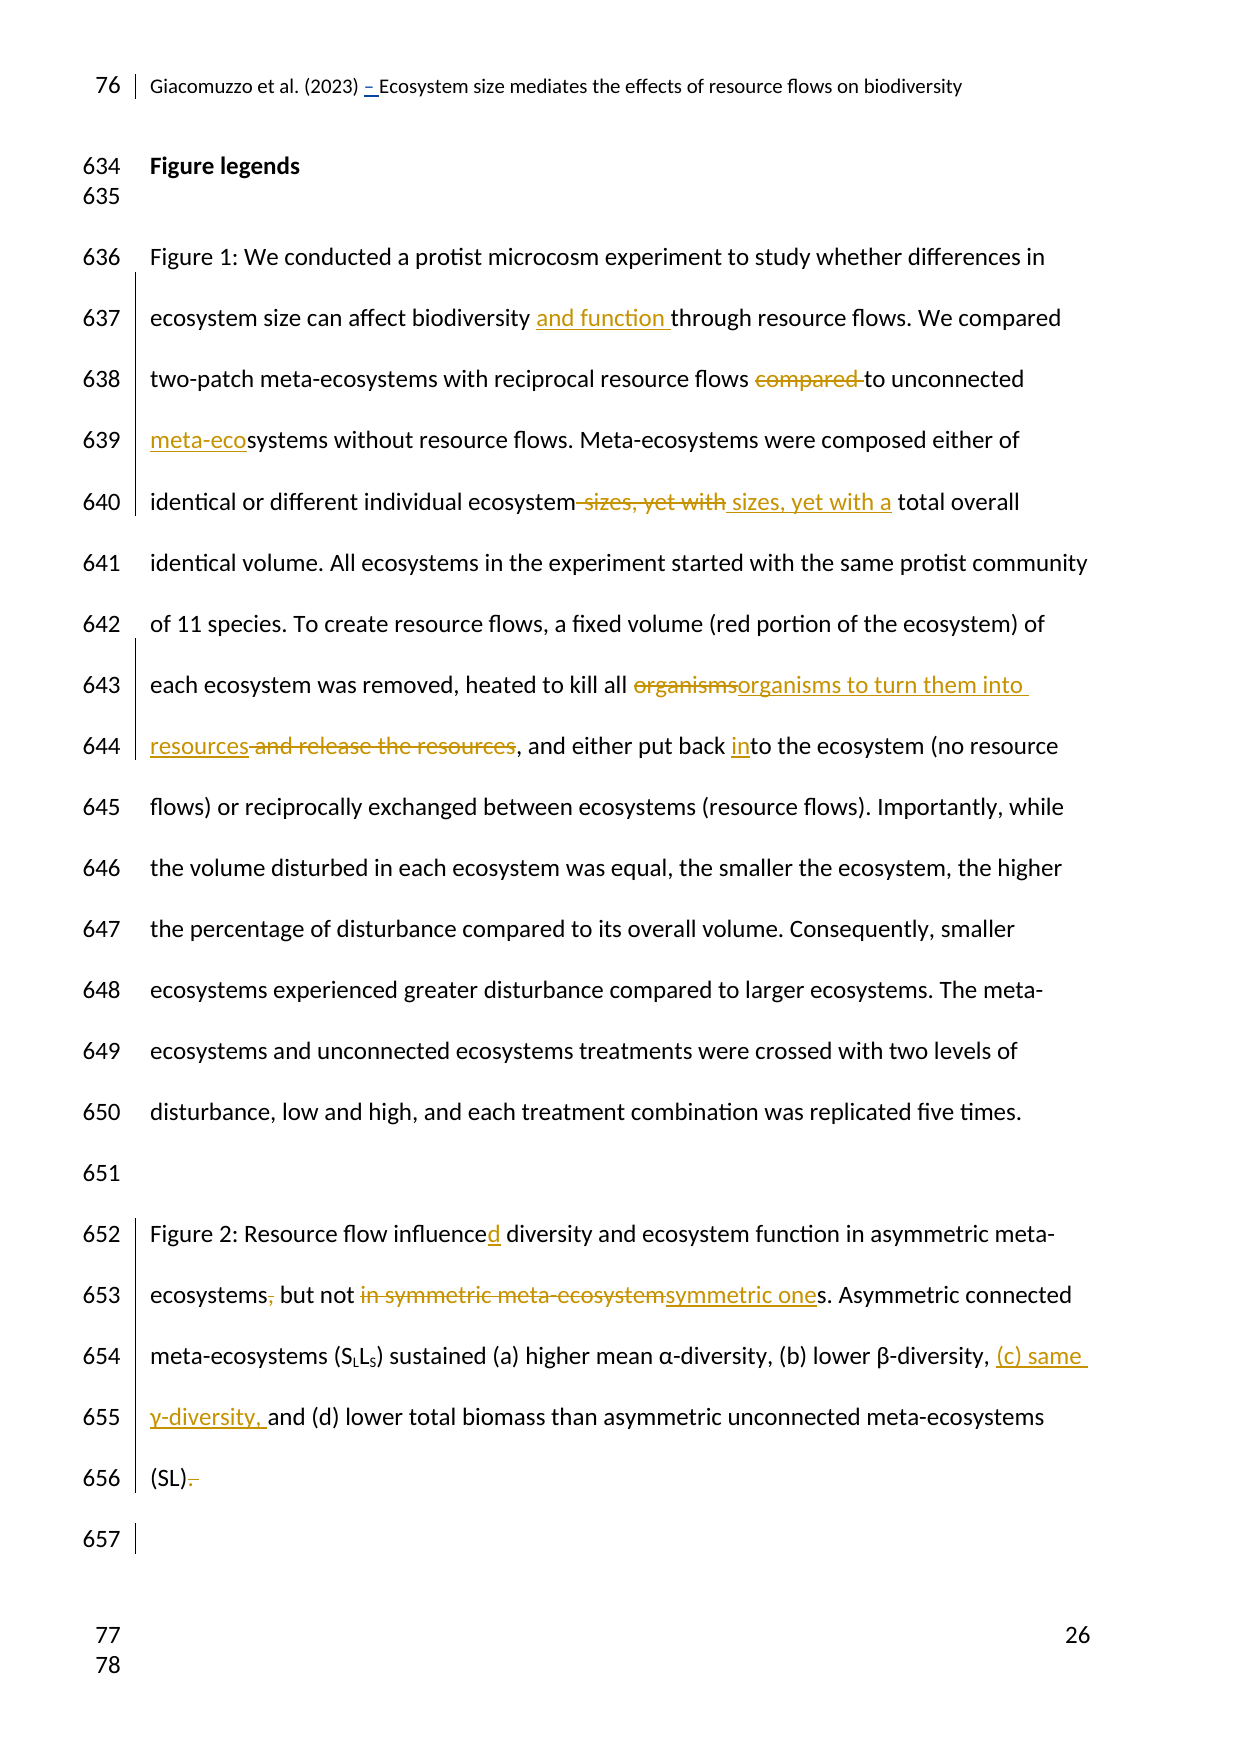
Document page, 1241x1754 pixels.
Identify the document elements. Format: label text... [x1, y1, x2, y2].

text Figure 1: We conducted a protist microcosm experiment to study whether differences in ecosystem size can affect biodiversity through resource flows. We compared two-patch meta-ecosystems with reciprocal resource flows to unconnected systems without resource flows. Meta-ecosystems were composed either of identical or different individual ecosystem total overall identical volume. All ecosystems in the experiment started with the same protist community of 11 species. To create resource flows, a fixed volume (red portion of the ecosystem) of each ecosystem was removed, heated to kill all , and either put back to the ecosystem (no resource flows) or reciprocally exchanged between ecosystems (resource flows). Importantly, while the volume disturbed in each ecosystem was equal, the smaller the ecosystem, the higher the percentage of disturbance compared to its overall volume. Consequently, smaller ecosystems experienced greater disturbance compared to larger ecosystems. The meta-ecosystems and unconnected ecosystems treatments were crossed with two levels of disturbance, low and high, and each treatment combination was replicated five times. [150, 242, 1090, 1127]
text Figure legends [150, 150, 1090, 181]
text Figure 2: Resource flow influence diversity and ecosystem function in asymmetric meta-ecosystems but not s. Asymmetric connected meta-ecosystems (SLLS) sustained (a) higher mean α-diversity, (b) lower β-diversity, and (d) lower total biomass than asymmetric unconnected meta-ecosystems (SL) [150, 1218, 1090, 1493]
